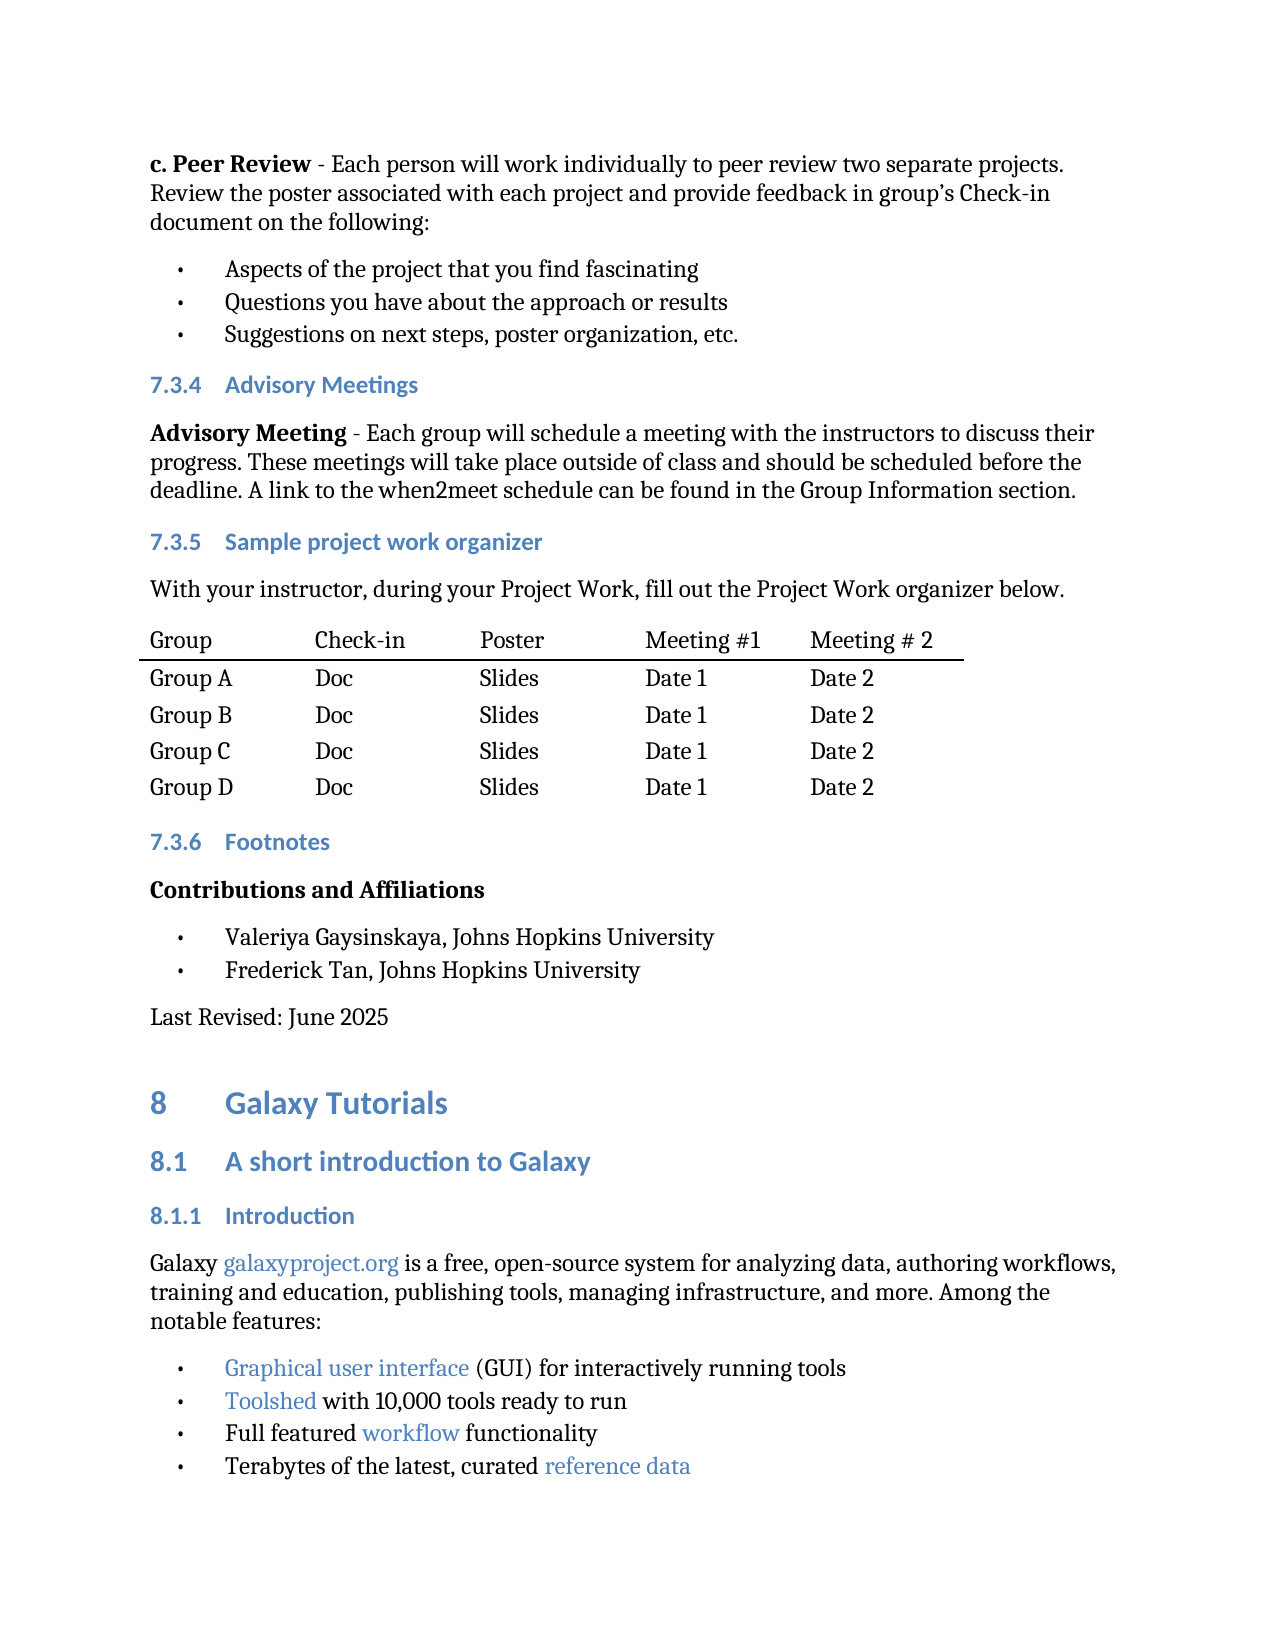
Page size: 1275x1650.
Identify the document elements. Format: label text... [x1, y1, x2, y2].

list Suggestions on next steps, poster organization, etc. [175, 320, 1125, 349]
table_cell Date 1 [634, 661, 799, 697]
table_cell Slides [469, 697, 634, 733]
list Aspects of the project that you find fascinating [175, 255, 1125, 284]
list Graphical user interface (GUI) for interactively running tools [175, 1354, 1125, 1383]
table_cell Doc [304, 697, 469, 733]
table_cell Slides [469, 769, 634, 806]
table_cell Date 2 [799, 697, 964, 733]
subtitle 7.3.5 Sample project work organizer [150, 526, 1125, 556]
table_cell Group A [139, 661, 304, 697]
table_header Meeting # 2 [799, 623, 964, 659]
table_cell Group D [139, 769, 304, 806]
text Contributions and Affiliations [150, 876, 1125, 904]
list Frederick Tan, Johns Hopkins University [175, 956, 1125, 984]
table_cell Date 1 [634, 769, 799, 806]
text Galaxy galaxyproject.org is a free, open-source system for analyzing data, authoring workflows, training and education, publishing tools, managing infrastructure, and more. Among the notable features: [150, 1249, 1125, 1335]
table_cell Date 1 [634, 733, 799, 769]
table_header Check-in [304, 623, 469, 659]
table_cell Date 2 [799, 733, 964, 769]
table_cell Date 1 [634, 697, 799, 733]
table_cell Doc [304, 661, 469, 697]
table_header Meeting #1 [634, 623, 799, 659]
table_cell Slides [469, 661, 634, 697]
subtitle 8 Galaxy Tutorials [150, 1082, 1125, 1123]
subtitle 7.3.4 Advisory Meetings [150, 369, 1125, 400]
subtitle 7.3.6 Footnotes [150, 826, 1125, 857]
table_cell Slides [469, 733, 634, 769]
subtitle 8.1.1 Introduction [150, 1200, 1125, 1230]
table_cell Doc [304, 733, 469, 769]
text Advisory Meeting - Each group will schedule a meeting with the instructors to discuss their progress. These meetings will take place outside of class and should be scheduled before the deadline. A link to the when2meet schedule can be found in the Group Information section. [150, 419, 1125, 505]
text With your instructor, during your Project Work, fill out the Project Work organizer below. [150, 575, 1125, 604]
list Full featured workflow functionality [175, 1419, 1125, 1448]
table_cell Doc [304, 769, 469, 806]
table_cell Date 2 [799, 661, 964, 697]
table_header Poster [469, 623, 634, 659]
table_cell Group C [139, 733, 304, 769]
table_cell Date 2 [799, 769, 964, 806]
table_header Group [139, 623, 304, 659]
subtitle 8.1 A short introduction to Galaxy [150, 1143, 1125, 1179]
list Questions you have about the approach or results [175, 287, 1125, 316]
text Last Revised: June 2025 [150, 1003, 1125, 1032]
list Terabytes of the latest, curated reference data [175, 1452, 1125, 1480]
table_cell Group B [139, 697, 304, 733]
text c. Peer Review - Each person will work individually to peer review two separate projects. Review the poster associated with each project and provide feedback in group’s Check-in document on the following: [150, 150, 1125, 236]
list Toolshed with 10,000 tools ready to run [175, 1387, 1125, 1415]
list Valeriya Gaysinskaya, Johns Hopkins University [175, 923, 1125, 952]
